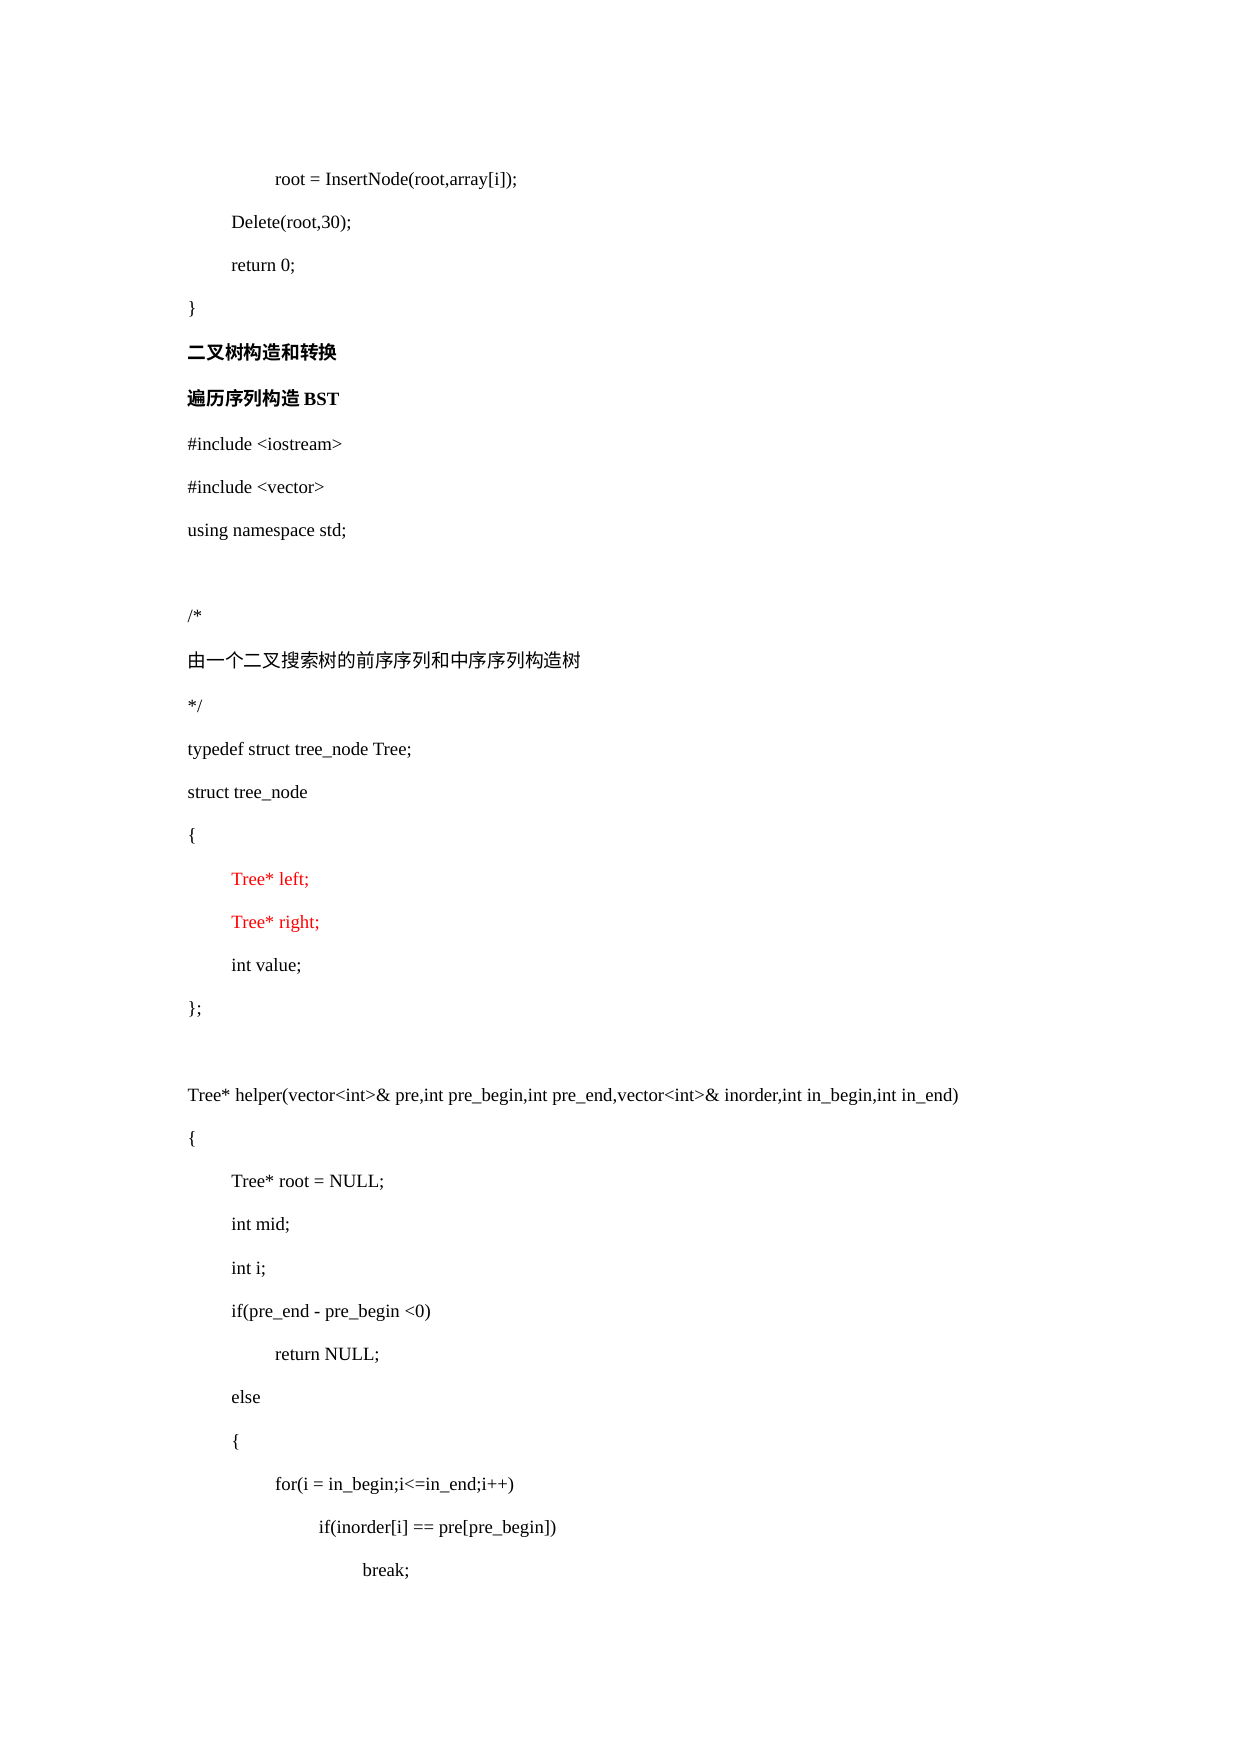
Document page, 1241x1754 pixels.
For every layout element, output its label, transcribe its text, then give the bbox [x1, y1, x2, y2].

subtitle 遍历序列构造BST [187, 381, 1053, 413]
text Tree* root = NULL; [187, 1165, 1053, 1197]
text struct tree_node [187, 776, 1053, 808]
text root = InsertNode(root,array[i]); [187, 162, 1053, 194]
text Tree* helper(vector<int>& pre,int pre_begin,int pre_end,vector<int>& inorder,int in_begin,int in_end) [187, 1078, 1053, 1111]
text { [187, 1424, 1053, 1457]
text else [187, 1381, 1053, 1413]
text }; [187, 992, 1053, 1024]
text if(inorder[i] == pre[pre_begin]) [187, 1511, 1053, 1543]
text return NULL; [187, 1338, 1053, 1370]
text Delete(root,30); [187, 205, 1053, 238]
text } [187, 292, 1053, 324]
text int mid; [187, 1208, 1053, 1240]
text /* [187, 600, 1053, 632]
text #include <vector> [187, 470, 1053, 503]
text if(pre_end - pre_begin <0) [187, 1294, 1053, 1327]
text Tree* right; [187, 905, 1053, 938]
text break; [187, 1554, 1053, 1586]
text { [187, 1121, 1053, 1154]
text Tree* left; [187, 862, 1053, 894]
text using namespace std; [187, 513, 1053, 546]
text int value; [187, 948, 1053, 981]
text typedef struct tree_node Tree; [187, 732, 1053, 765]
text 由一个二叉搜索树的前序序列和中序序列构造树 [187, 643, 1053, 676]
text #include <iostream> [187, 427, 1053, 459]
text int i; [187, 1251, 1053, 1284]
text return 0; [187, 248, 1053, 281]
text for(i = in_begin;i<=in_end;i++) [187, 1467, 1053, 1500]
text { [187, 819, 1053, 851]
text */ [187, 689, 1053, 722]
subtitle 二叉树构造和转换 [187, 335, 1053, 367]
